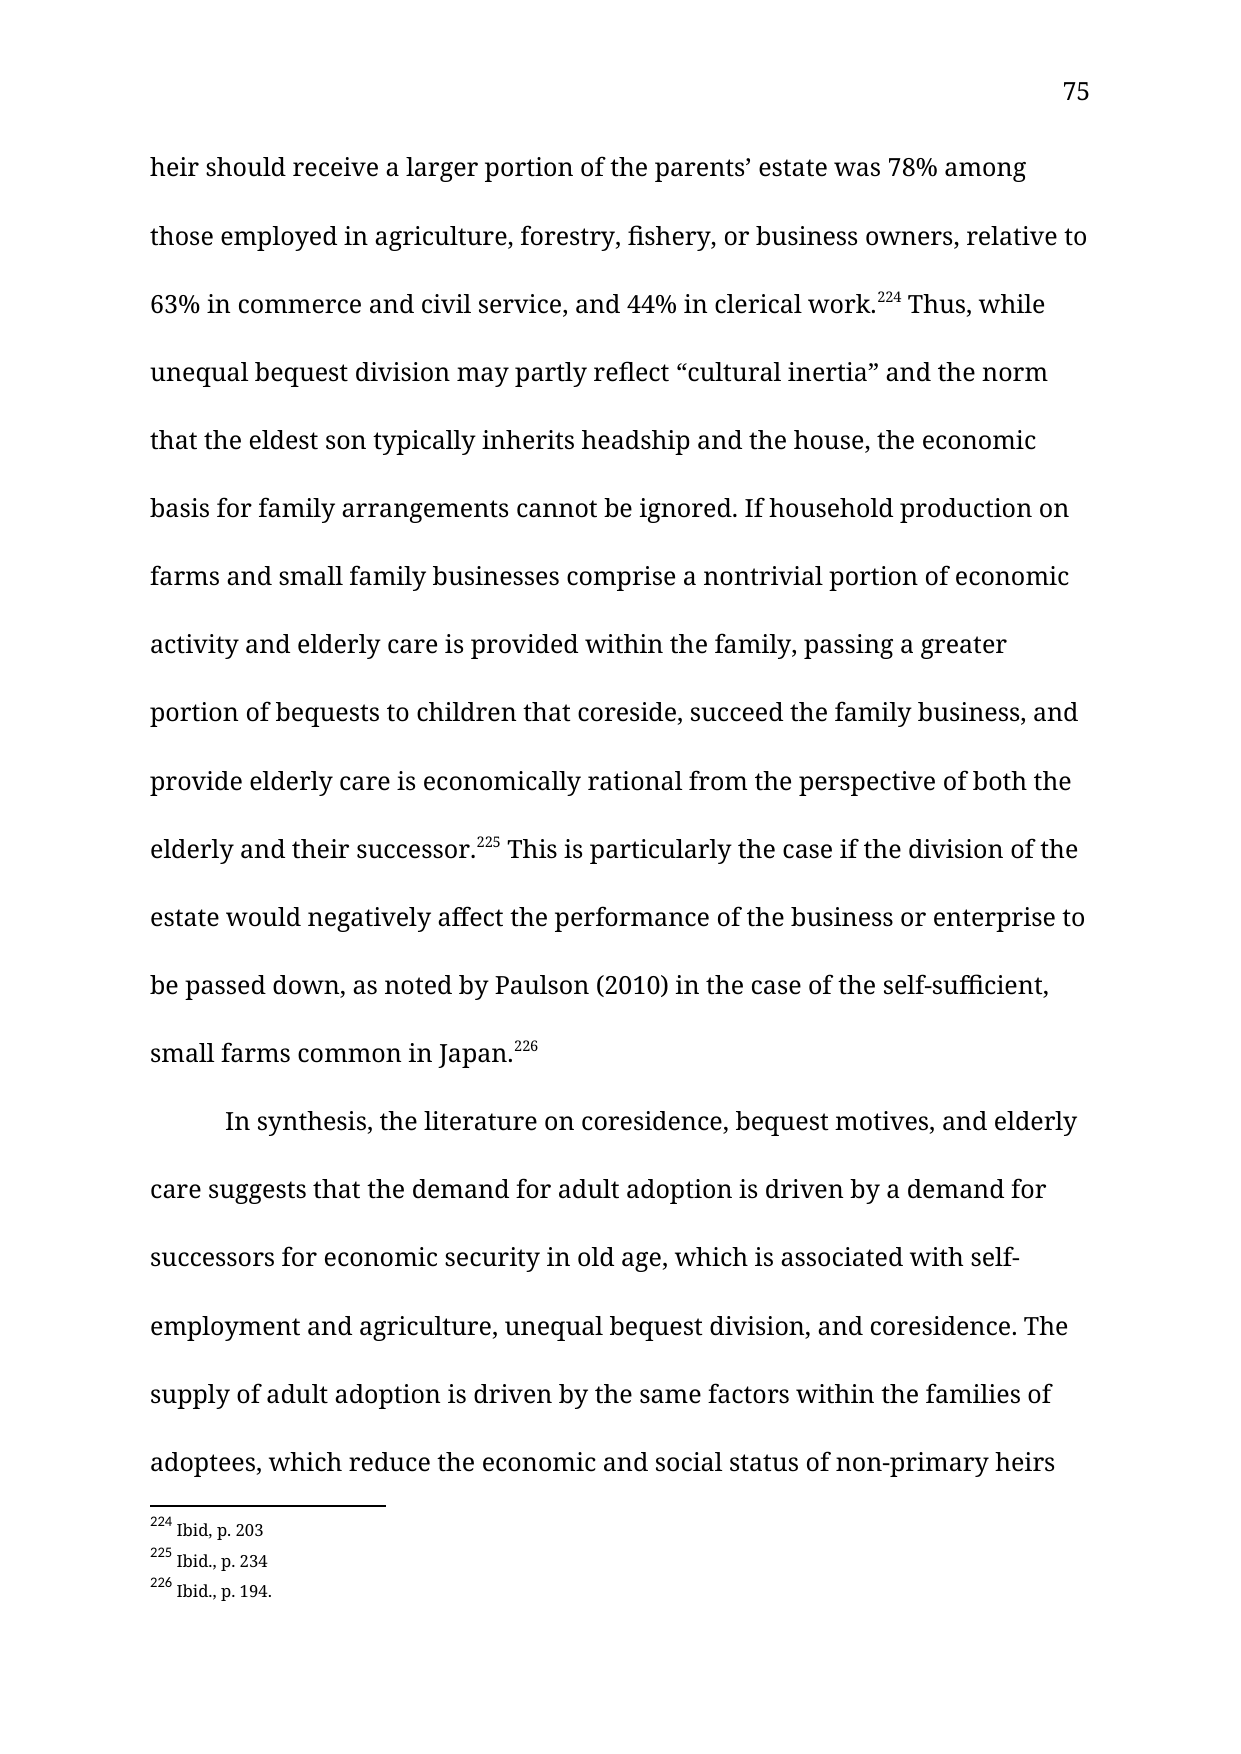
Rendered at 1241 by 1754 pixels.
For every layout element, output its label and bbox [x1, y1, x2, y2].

text [150, 1104, 1090, 1478]
text [150, 150, 1090, 1070]
